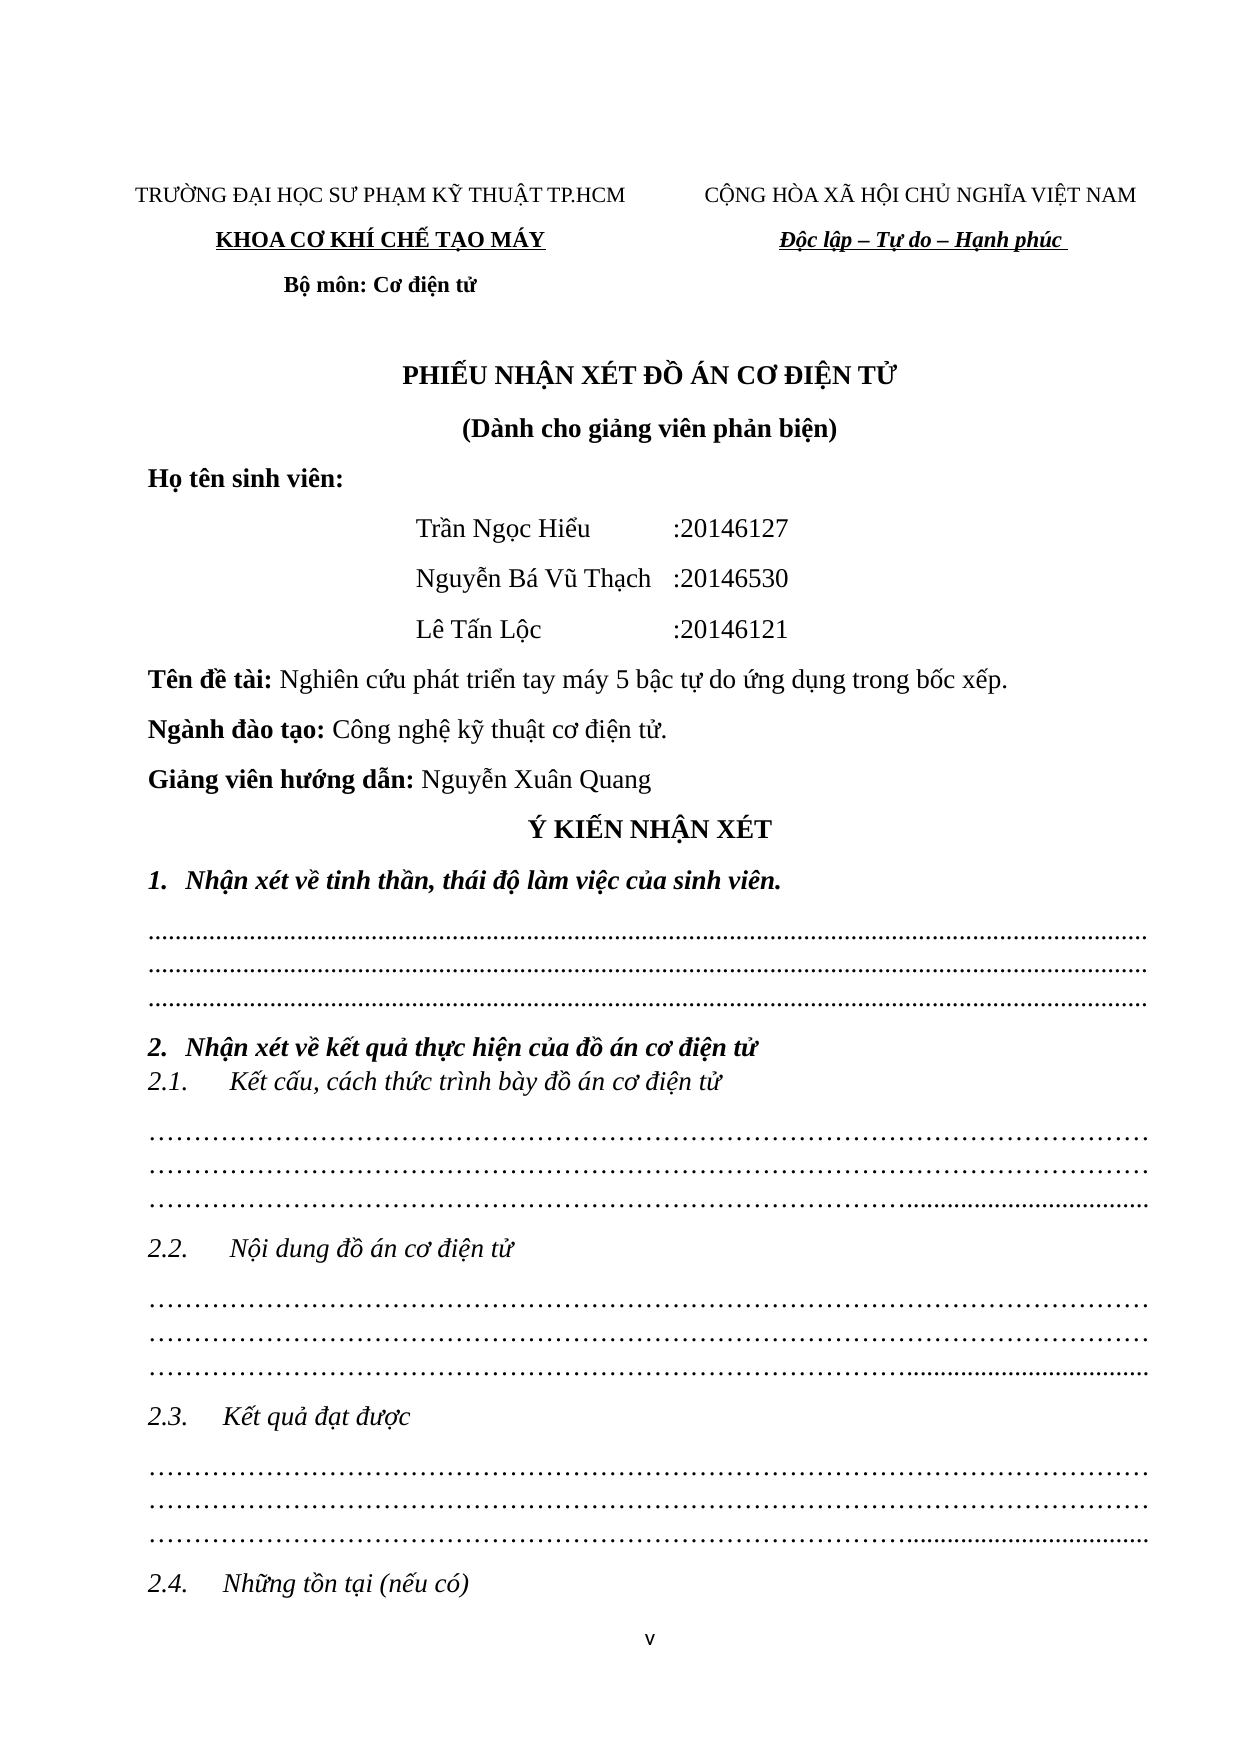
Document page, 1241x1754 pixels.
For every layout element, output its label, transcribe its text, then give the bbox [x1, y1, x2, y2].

text ……………………………………………………………………………………………………………………………………………………………………………………………………………………………………………………………………………….................................... [148, 1115, 1152, 1213]
text Nguyễn Bá Vũ Thạch :20146530 [148, 562, 1152, 594]
text Trần Ngọc Hiểu :20146127 [148, 512, 1152, 543]
text ............................................................................................................................................................................................................................................................................................................................................................................................................................................................ [148, 914, 1152, 1012]
list Nhận xét về tinh thần, thái độ làm việc của sinh viên. [148, 864, 1152, 895]
text Giảng viên hướng dẫn: Nguyễn Xuân Quang [148, 763, 1152, 794]
list Nội dung đồ án cơ điện tử [148, 1232, 1152, 1263]
list Những tồn tại (nếu có) [148, 1567, 1152, 1598]
list Nhận xét về kết quả thực hiện của đồ án cơ điện tử [148, 1031, 1152, 1062]
text Lê Tấn Lộc :20146121 [148, 613, 1152, 644]
text Ý KIẾN NHẬN XÉT [148, 813, 1152, 845]
text PHIẾU NHẬN XÉT ĐỒ ÁN CƠ ĐIỆN TỬ [148, 359, 1152, 390]
list Kết cấu, cách thức trình bày đồ án cơ điện tử [148, 1065, 1152, 1096]
list Kết quả đạt được [148, 1400, 1152, 1431]
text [148, 1450, 1152, 1548]
text ……………………………………………………………………………………………………………………………………………………………………………………………………………………………………………………………………………….................................... [148, 1282, 1152, 1381]
text Ngành đào tạo: Công nghệ kỹ thuật cơ điện tử. [148, 713, 1152, 744]
text Họ tên sinh viên: [148, 462, 1152, 493]
text (Dành cho giảng viên phản biện) [148, 412, 1152, 443]
text Tên đề tài: Nghiên cứu phát triển tay máy 5 bậc tự do ứng dụng trong bốc xếp. [148, 663, 1152, 694]
